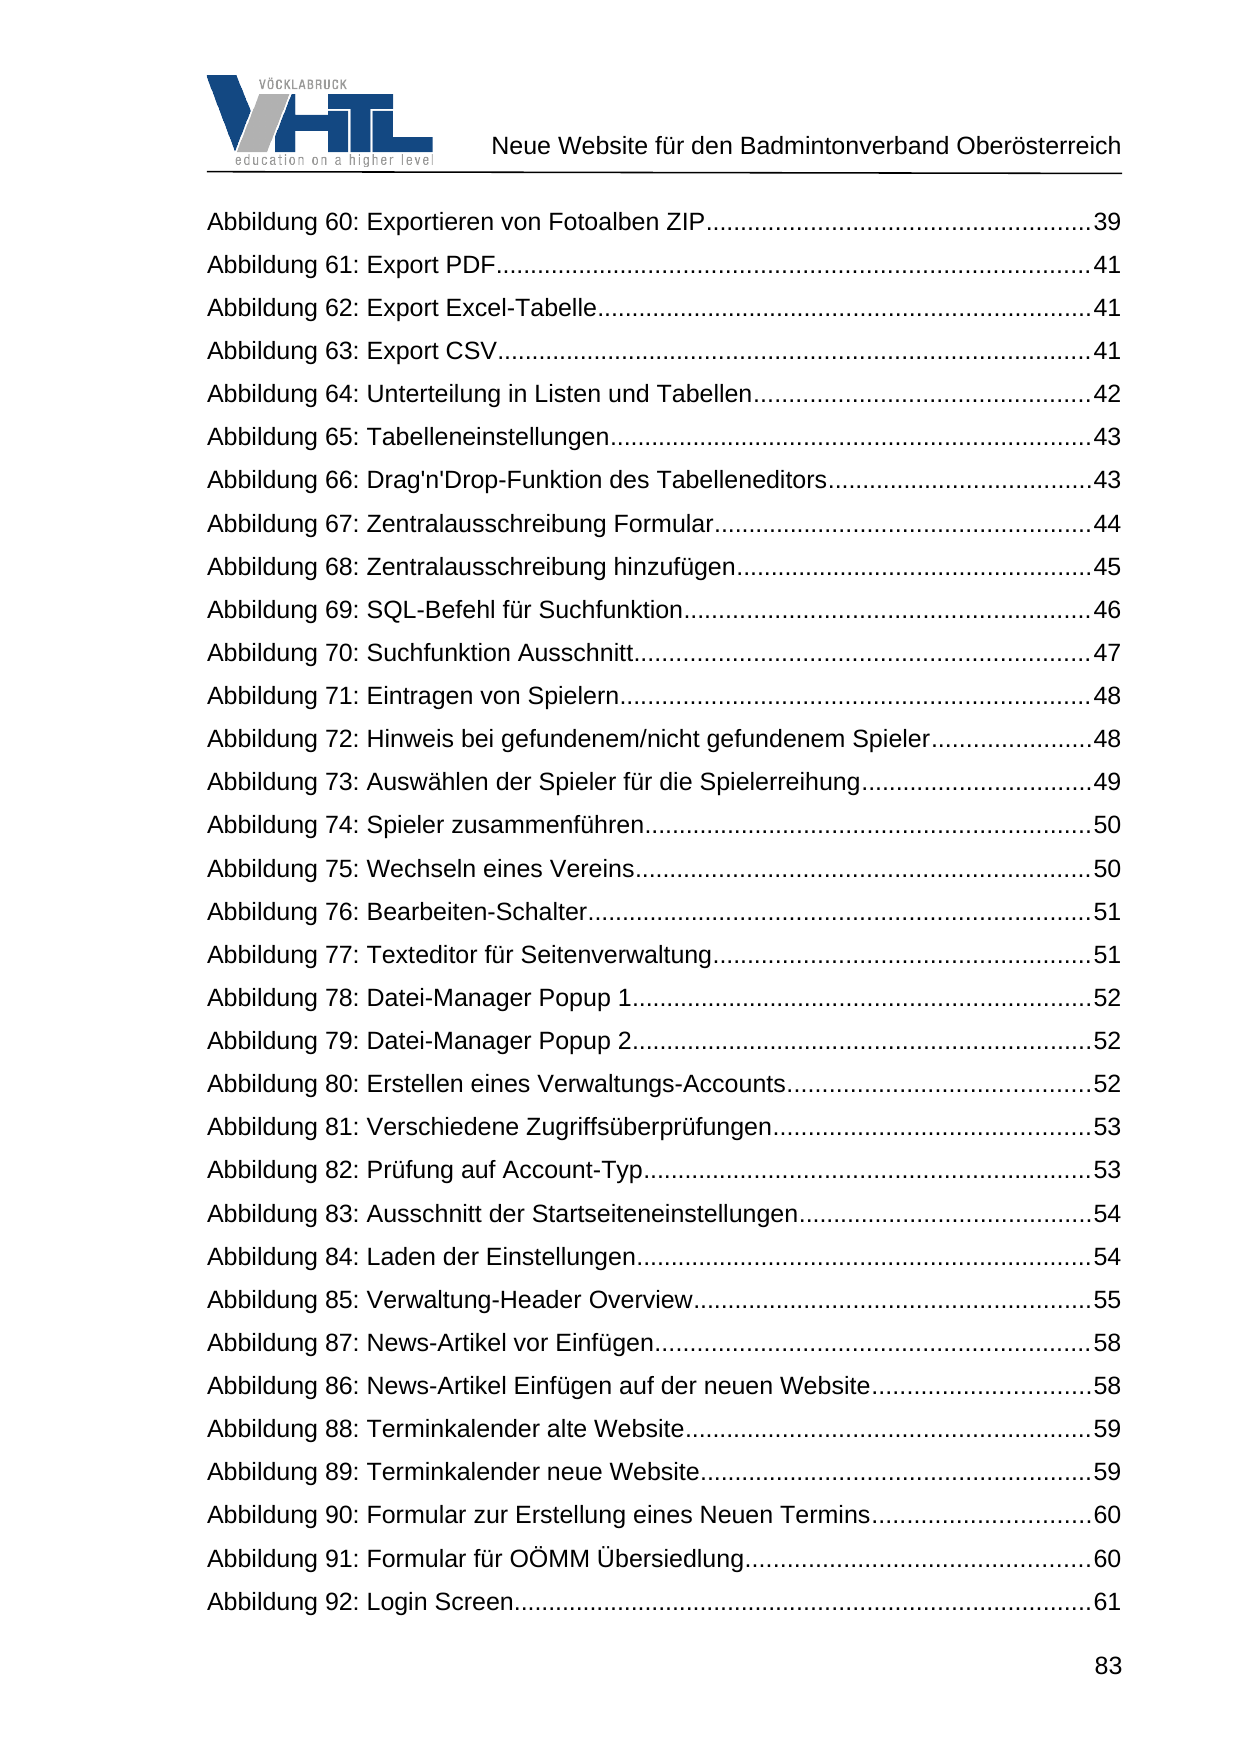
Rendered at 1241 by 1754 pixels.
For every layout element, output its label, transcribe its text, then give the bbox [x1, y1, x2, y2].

text Abbildung 63: Export CSV 41 [207, 336, 1122, 365]
text Abbildung 86: News-Artikel Einfügen auf der neuen Website 58 [207, 1371, 1122, 1400]
text Abbildung 88: Terminkalender alte Website 59 [207, 1414, 1122, 1443]
text Abbildung 66: Drag'n'Drop-Funktion des Tabelleneditors 43 [207, 466, 1122, 494]
text Abbildung 76: Bearbeiten-Schalter 51 [207, 897, 1122, 926]
text Abbildung 84: Laden der Einstellungen 54 [207, 1242, 1122, 1271]
text Abbildung 73: Auswählen der Spieler für die Spielerreihung 49 [207, 767, 1122, 796]
text Abbildung 61: Export PDF 41 [207, 250, 1122, 279]
text Abbildung 74: Spieler zusammenführen 50 [207, 811, 1122, 839]
text Abbildung 75: Wechseln eines Vereins 50 [207, 854, 1122, 882]
text Abbildung 72: Hinweis bei gefundenem/nicht gefundenem Spieler 48 [207, 724, 1122, 753]
text Abbildung 80: Erstellen eines Verwaltungs-Accounts 52 [207, 1069, 1122, 1098]
text Abbildung 78: Datei-Manager Popup 1 52 [207, 983, 1122, 1012]
text Abbildung 82: Prüfung auf Account-Typ 53 [207, 1156, 1122, 1184]
text Abbildung 79: Datei-Manager Popup 2 52 [207, 1026, 1122, 1055]
text Abbildung 77: Texteditor für Seitenverwaltung 51 [207, 940, 1122, 969]
text Abbildung 69: SQL-Befehl für Suchfunktion 46 [207, 595, 1122, 624]
text Abbildung 81: Verschiedene Zugriffsüberprüfungen 53 [207, 1112, 1122, 1141]
text Abbildung 91: Formular für OÖMM Übersiedlung 60 [207, 1544, 1122, 1572]
text Abbildung 85: Verwaltung-Header Overview 55 [207, 1285, 1122, 1314]
text Abbildung 62: Export Excel-Tabelle 41 [207, 293, 1122, 322]
text Abbildung 90: Formular zur Erstellung eines Neuen Termins 60 [207, 1501, 1122, 1529]
picture [206, 75, 433, 167]
text Abbildung 92: Login Screen 61 [207, 1587, 1122, 1616]
text Abbildung 64: Unterteilung in Listen und Tabellen 42 [207, 379, 1122, 408]
text Abbildung 68: Zentralausschreibung hinzufügen 45 [207, 552, 1122, 581]
text Abbildung 60: Exportieren von Fotoalben ZIP 39 [207, 207, 1122, 236]
text Abbildung 83: Ausschnitt der Startseiteneinstellungen 54 [207, 1199, 1122, 1227]
text Abbildung 89: Terminkalender neue Website 59 [207, 1457, 1122, 1486]
text Abbildung 71: Eintragen von Spielern 48 [207, 681, 1122, 710]
text Abbildung 87: News-Artikel vor Einfügen 58 [207, 1328, 1122, 1357]
text Abbildung 70: Suchfunktion Ausschnitt 47 [207, 638, 1122, 667]
text Abbildung 67: Zentralausschreibung Formular 44 [207, 509, 1122, 537]
text Abbildung 65: Tabelleneinstellungen 43 [207, 422, 1122, 451]
